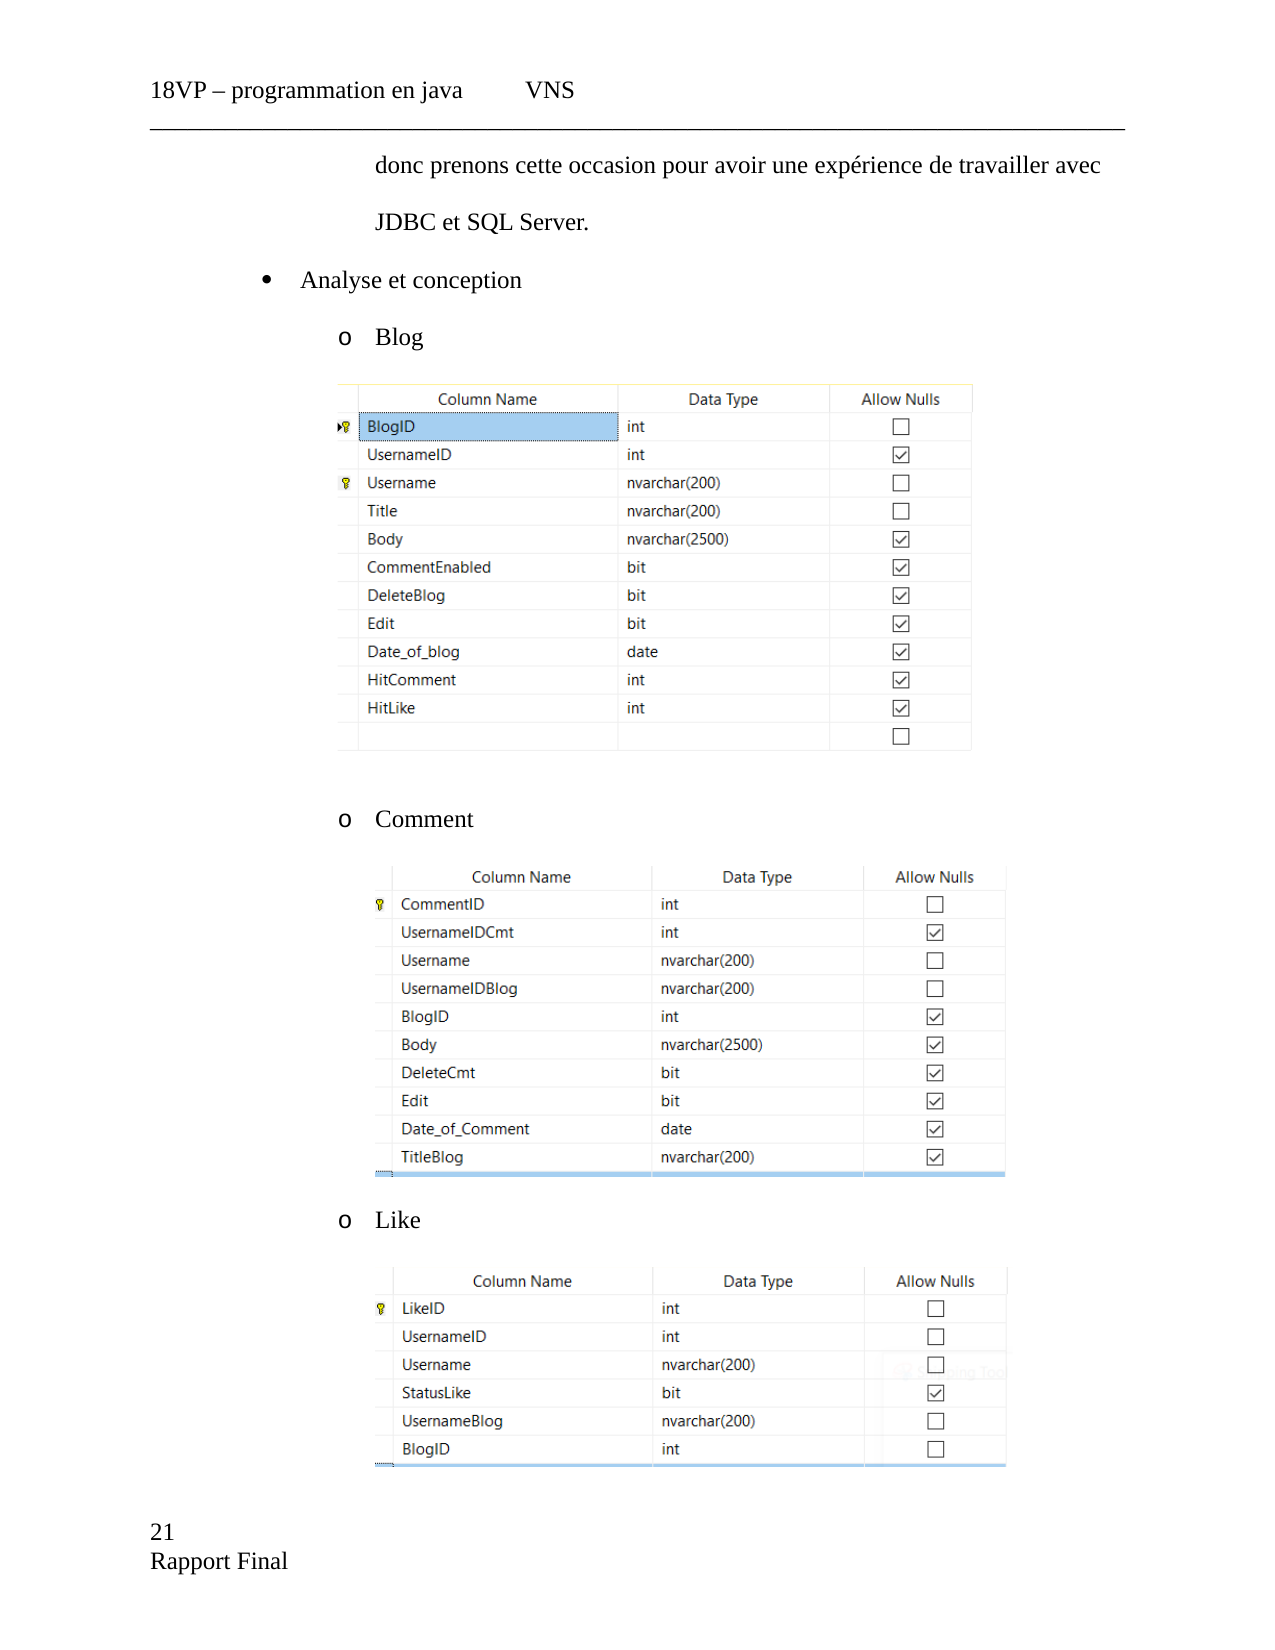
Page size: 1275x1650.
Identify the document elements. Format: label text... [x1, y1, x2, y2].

list Like [337, 1205, 1125, 1236]
picture [375, 1267, 1013, 1467]
list Comment [337, 804, 1125, 835]
picture [375, 866, 1007, 1177]
picture [337, 384, 973, 776]
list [375, 150, 1125, 236]
list Analyse et conception [262, 265, 1125, 294]
list Blog [337, 322, 1125, 353]
